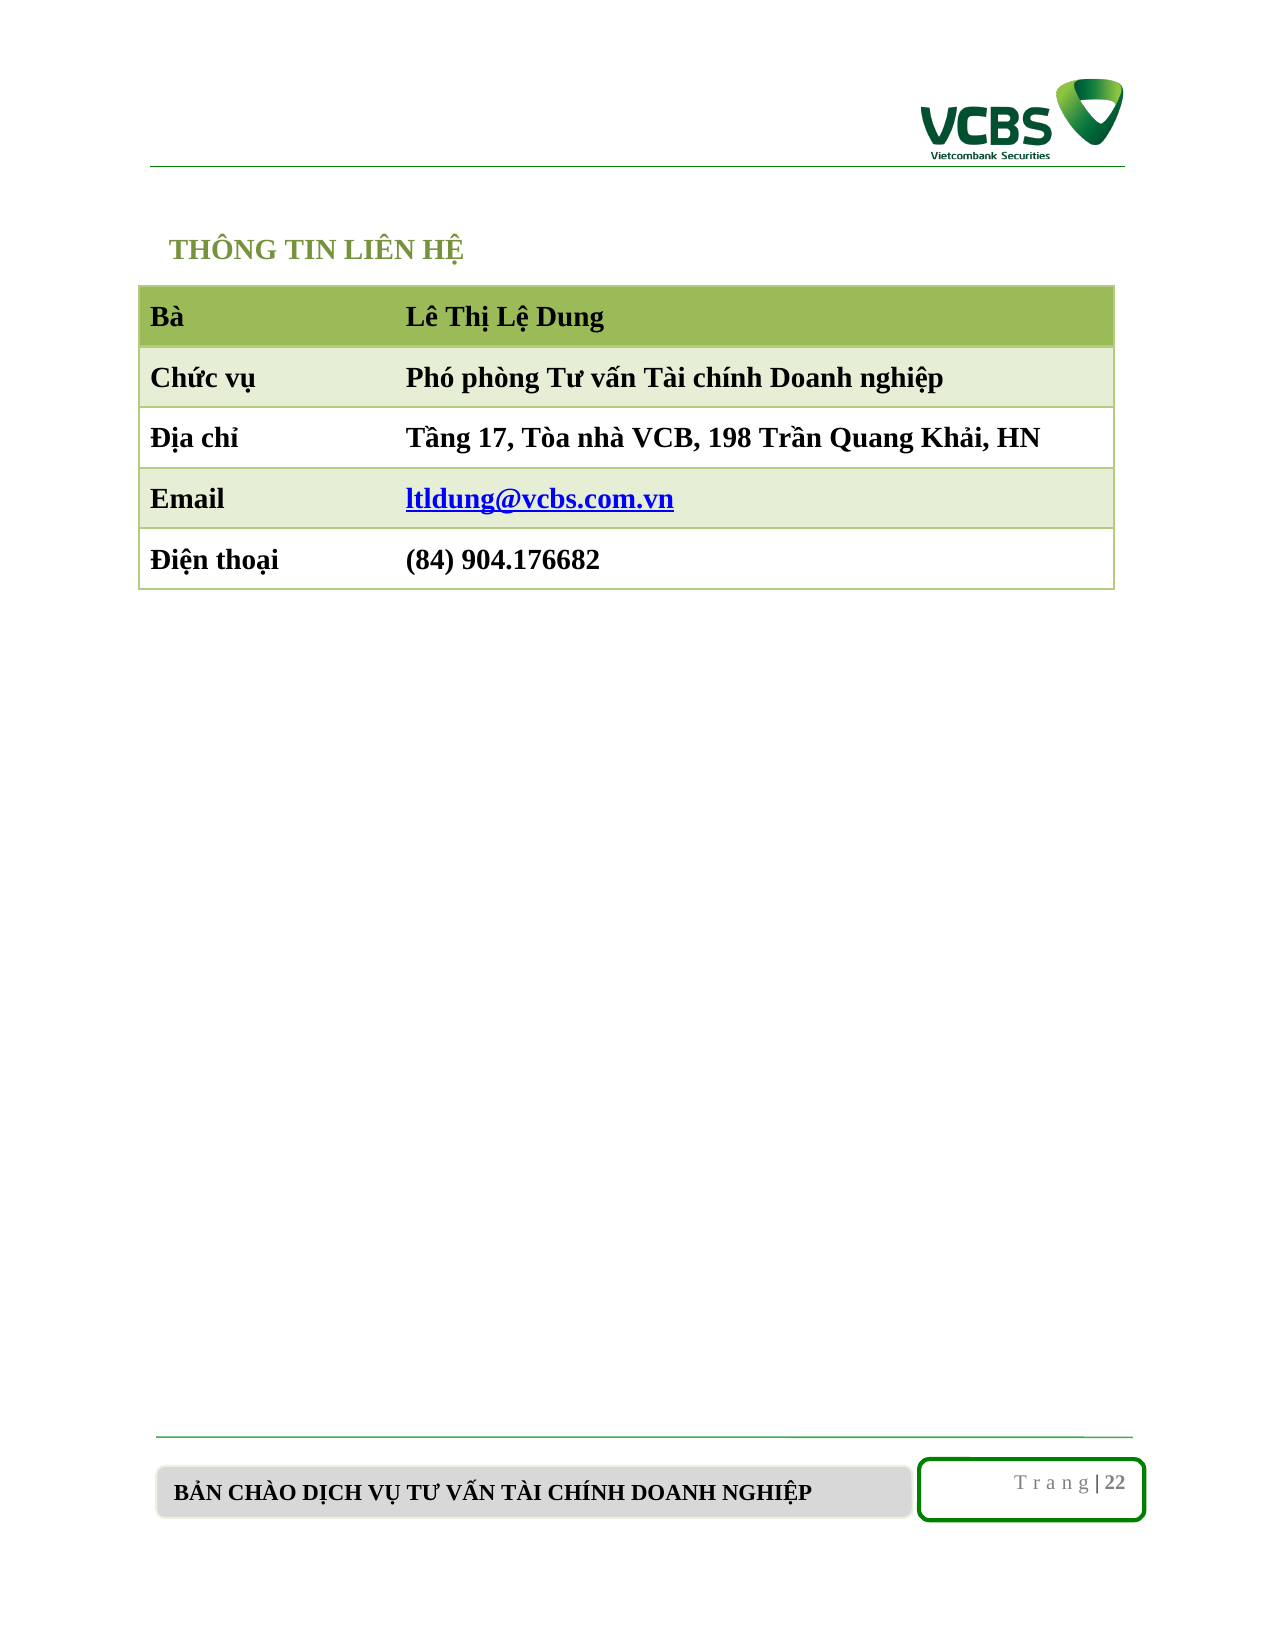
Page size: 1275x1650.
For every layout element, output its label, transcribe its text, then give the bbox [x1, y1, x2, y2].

picture [918, 75, 1125, 164]
table_header Bà [140, 287, 394, 345]
table_cell ltldung@vcbs.com.vn [394, 469, 1113, 527]
table_cell Điện thoại [140, 529, 394, 588]
table_cell Phó phòng Tư vấn Tài chính Doanh nghiệp [394, 348, 1113, 406]
list THÔNG TIN LIÊN HỆ [169, 232, 1116, 266]
table_cell Tầng 17, Tòa nhà VCB, 198 Trần Quang Khải, HN [394, 408, 1113, 467]
table_cell Địa chỉ [140, 408, 394, 467]
table_cell Email [140, 469, 394, 527]
table_cell (84) 904.176682 [394, 529, 1113, 588]
table_cell Chức vụ [140, 348, 394, 406]
table_header Lê Thị Lệ Dung [394, 287, 1113, 345]
